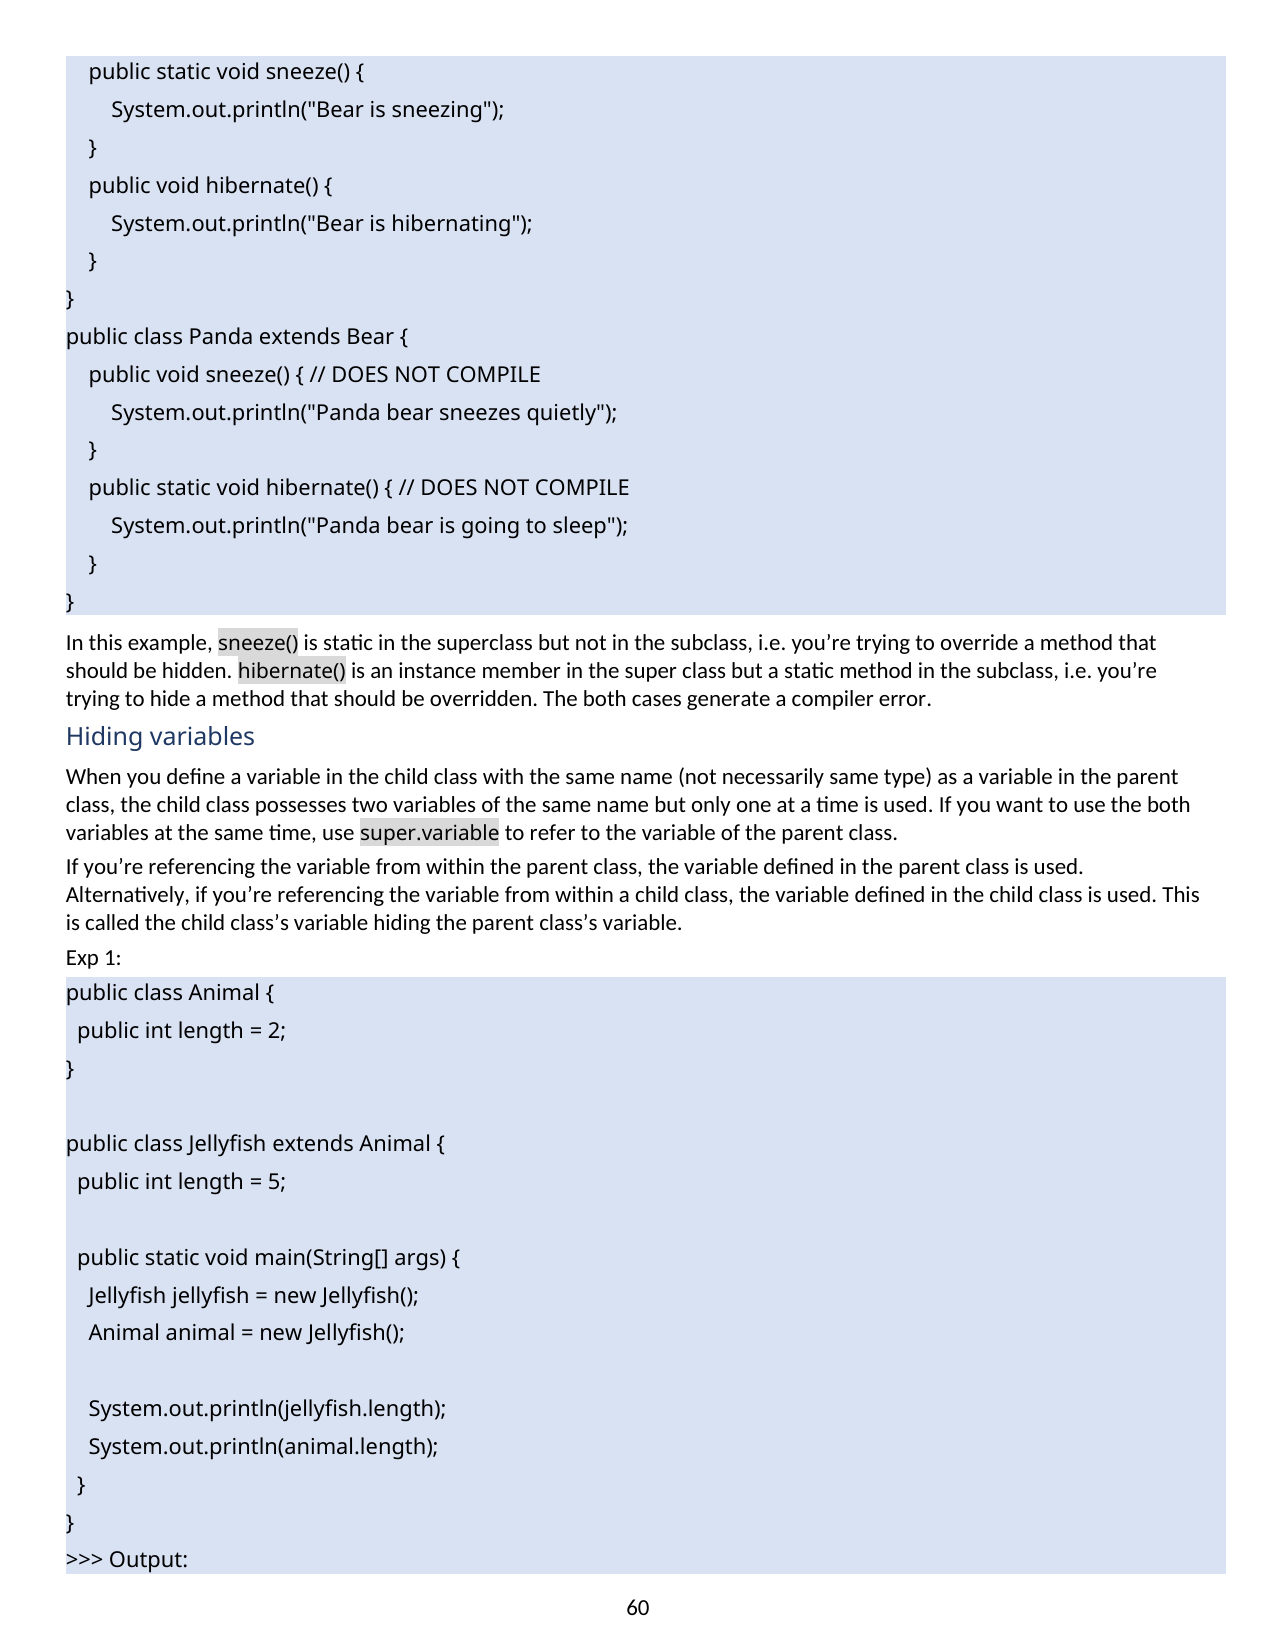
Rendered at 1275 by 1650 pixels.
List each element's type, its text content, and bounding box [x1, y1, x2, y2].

text System.out.println(animal.length); [66, 1431, 1226, 1461]
text public class Jellyfish extends Animal { [66, 1128, 1226, 1158]
text >>> Output: [66, 1544, 1226, 1574]
text System.out.println("Panda bear is going to sleep"); [66, 510, 1226, 540]
text public class Animal { [66, 977, 1226, 1007]
text } [66, 283, 1226, 313]
text System.out.println(jellyfish.length); [66, 1393, 1226, 1423]
text public class Panda extends Bear { [66, 321, 1226, 351]
text public void hibernate() { [66, 170, 1226, 199]
text public static void hibernate() { // DOES NOT COMPILE [66, 472, 1226, 502]
text If you’re referencing the variable from within the parent class, the variable defined in the parent class is used. Alternatively, if you’re referencing the variable from within a child class, the variable defined in the child class is used. This is called the child class’s variable hiding the parent class’s variable. [66, 852, 1209, 937]
text Animal animal = new Jellyfish(); [66, 1317, 1226, 1347]
text Exp 1: [66, 943, 1209, 971]
text System.out.println("Bear is sneezing"); [66, 94, 1226, 124]
text When you define a variable in the child class with the same name (not necessarily same type) as a variable in the parent class, the child class possesses two variables of the same name but only one at a time is used. If you want to use the both variables at the same time, use super.variable to refer to the variable of the parent class. [66, 762, 1209, 846]
text System.out.println("Bear is hibernating"); [66, 207, 1226, 237]
text } [66, 434, 1226, 464]
text } [66, 245, 1226, 275]
text public int length = 5; [66, 1166, 1226, 1196]
text public int length = 2; [66, 1015, 1226, 1045]
text } [66, 586, 1226, 615]
text public void sneeze() { // DOES NOT COMPILE [66, 359, 1226, 388]
subtitle Hiding variables [66, 719, 1209, 753]
text } [66, 132, 1226, 162]
text In this example, sneeze() is static in the superclass but not in the subclass, i.e. you’re trying to override a method that should be hidden. hibernate() is an instance member in the super class but a static method in the subclass, i.e. you’re trying to hide a method that should be overridden. The both cases generate a compiler error. [66, 628, 1209, 712]
text public static void main(String[] args) { [66, 1242, 1226, 1272]
text public static void sneeze() { [66, 56, 1226, 86]
text } [66, 548, 1226, 578]
text } [66, 1469, 1226, 1498]
text System.out.println("Panda bear sneezes quietly"); [66, 397, 1226, 426]
text } [66, 1053, 1226, 1082]
text } [66, 1506, 1226, 1536]
text Jellyfish jellyfish = new Jellyfish(); [66, 1279, 1226, 1309]
